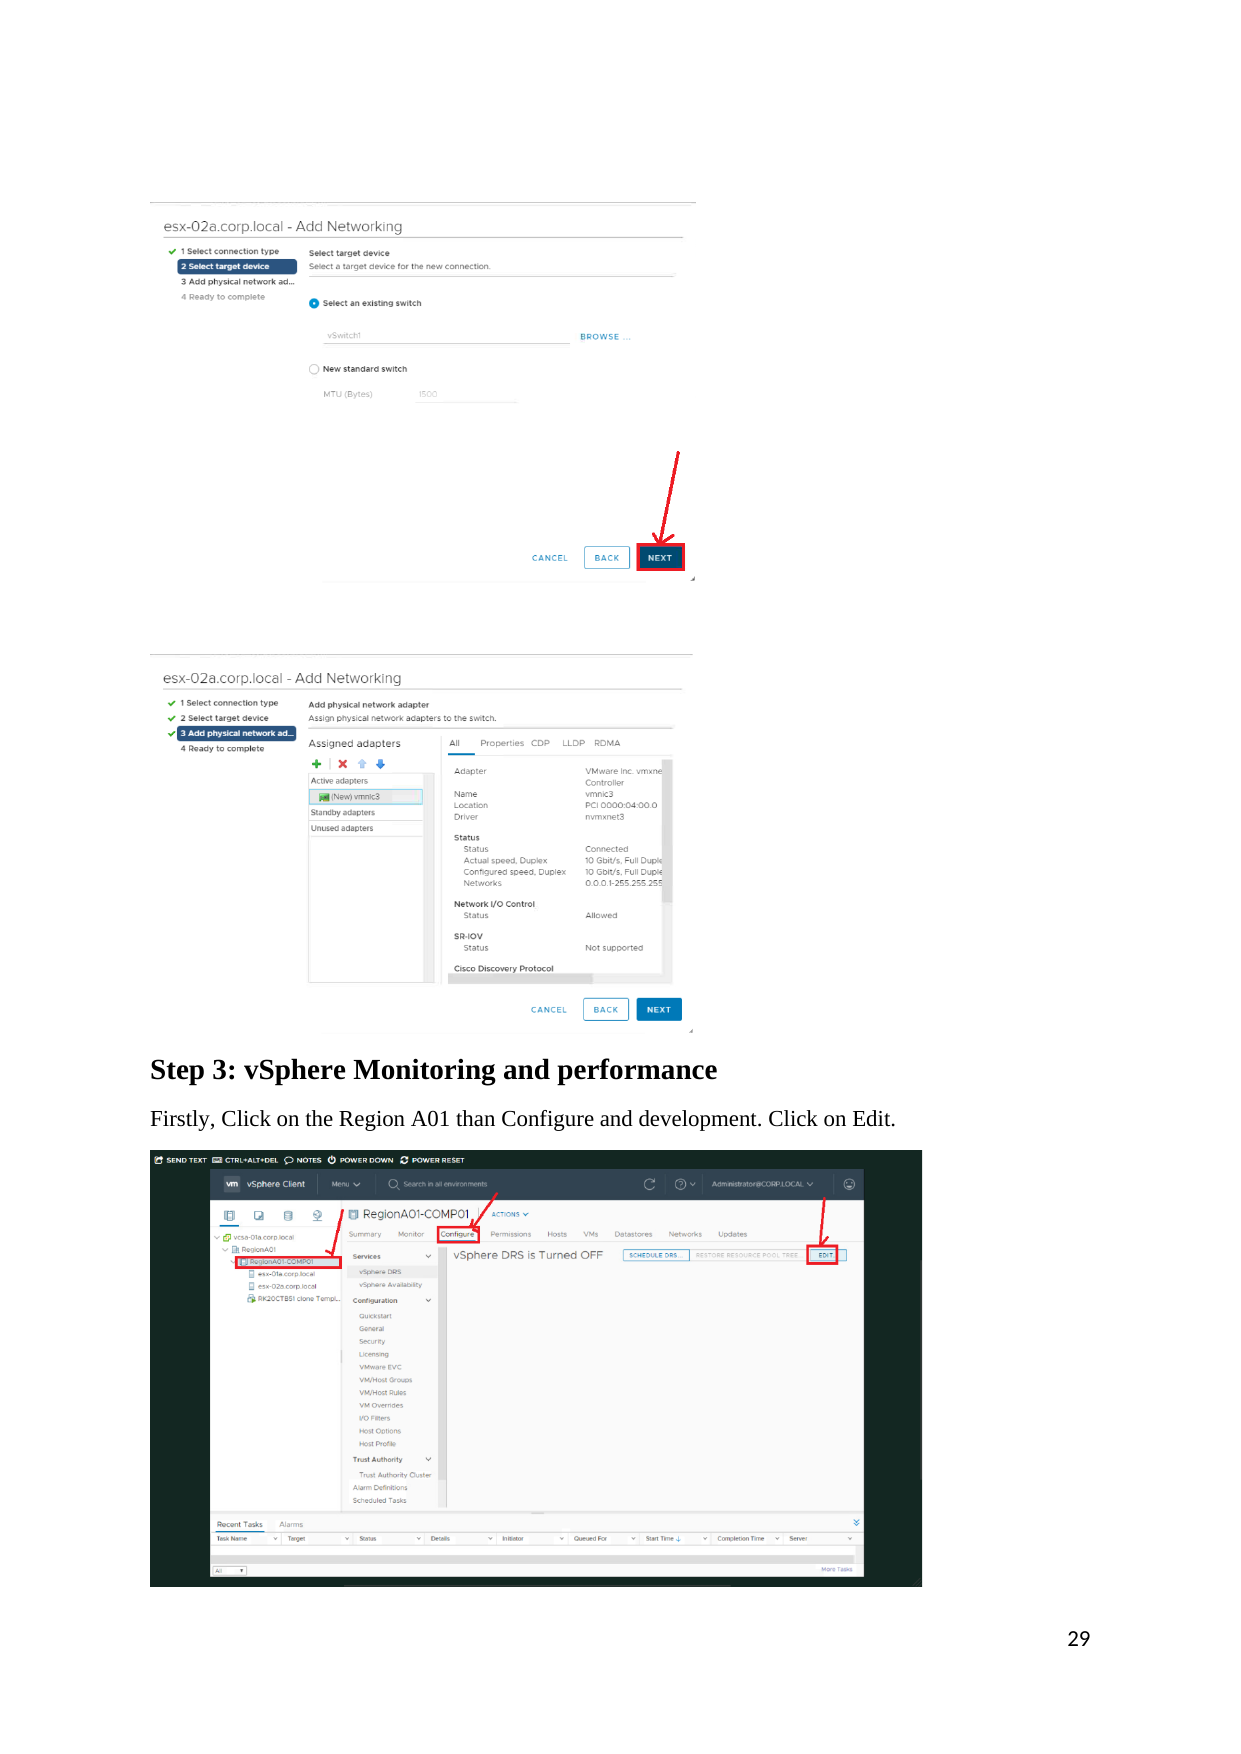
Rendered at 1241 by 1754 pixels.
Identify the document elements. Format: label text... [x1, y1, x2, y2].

picture [150, 1150, 923, 1587]
picture [150, 202, 696, 583]
text Step 3: vSphere Monitoring and performance [150, 1052, 1090, 1086]
text Firstly, Click on the Region A01 than Configure and development. Click on Edit. [150, 1105, 1090, 1132]
picture [150, 654, 693, 1034]
